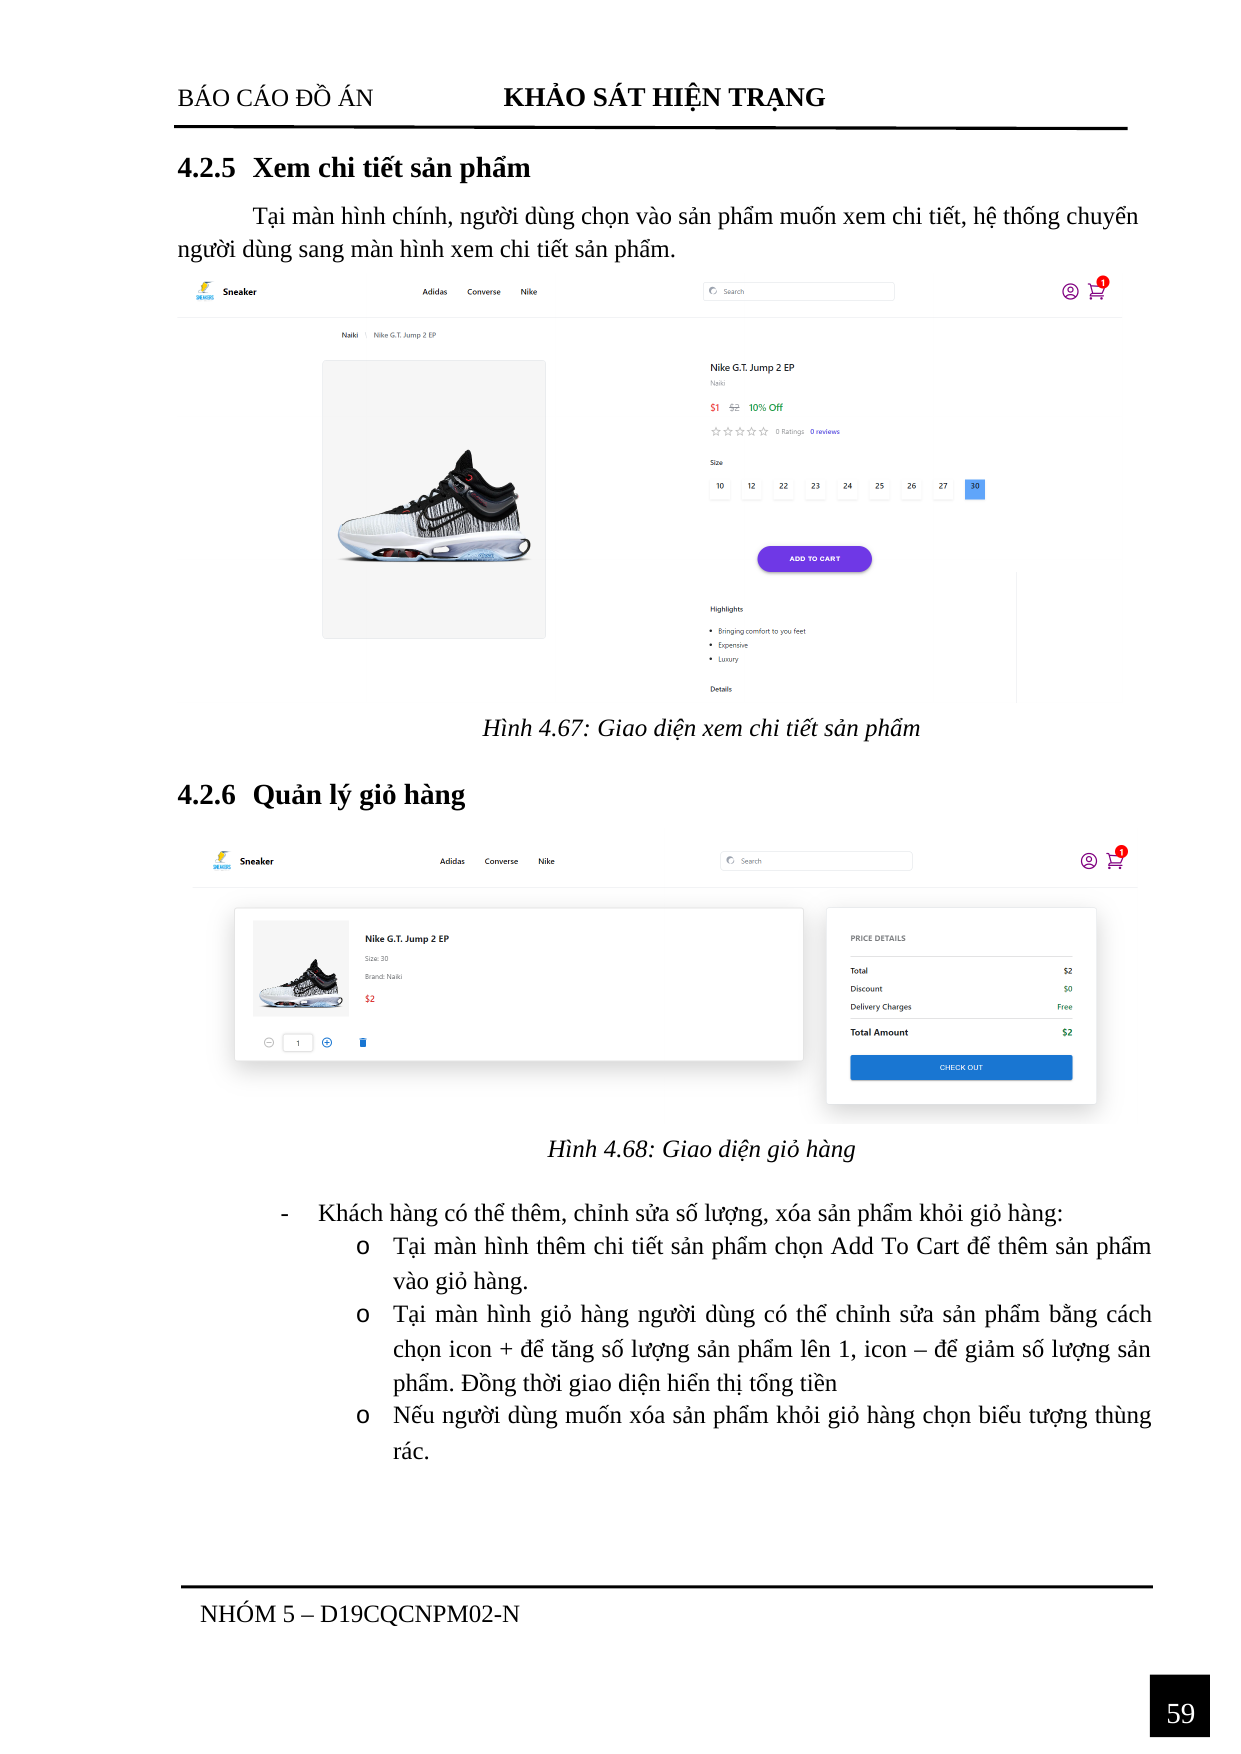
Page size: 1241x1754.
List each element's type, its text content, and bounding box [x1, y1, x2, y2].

list Khách hàng có thể thêm, chỉnh sửa số lượng, xóa sản phẩm khỏi giỏ hàng: [280, 1198, 1153, 1227]
subtitle Xem chi tiết sản phẩm [177, 150, 1153, 183]
picture [192, 828, 1138, 1124]
list Tại màn hình giỏ hàng người dùng có thể chỉnh sửa sản phẩm bằng cách chọn icon + để tăng số lượng sản phẩm lên 1, icon – để giảm số lượng sản phẩm. Đồng thời giao diện hiển thị tổng tiền [355, 1299, 1153, 1396]
list Nếu người dùng muốn xóa sản phẩm khỏi giỏ hàng chọn biểu tượng thùng rác. [355, 1401, 1153, 1464]
subtitle Quản lý giỏ hàng [177, 777, 1153, 811]
text Tại màn hình chính, người dùng chọn vào sản phẩm muốn xem chi tiết, hệ thống chuyển người dùng sang màn hình xem chi tiết sản phẩm. [177, 201, 1153, 263]
picture [177, 273, 1123, 703]
list Tại màn hình thêm chi tiết sản phẩm chọn Add To Cart để thêm sản phẩm vào giỏ hàng. [355, 1231, 1153, 1295]
